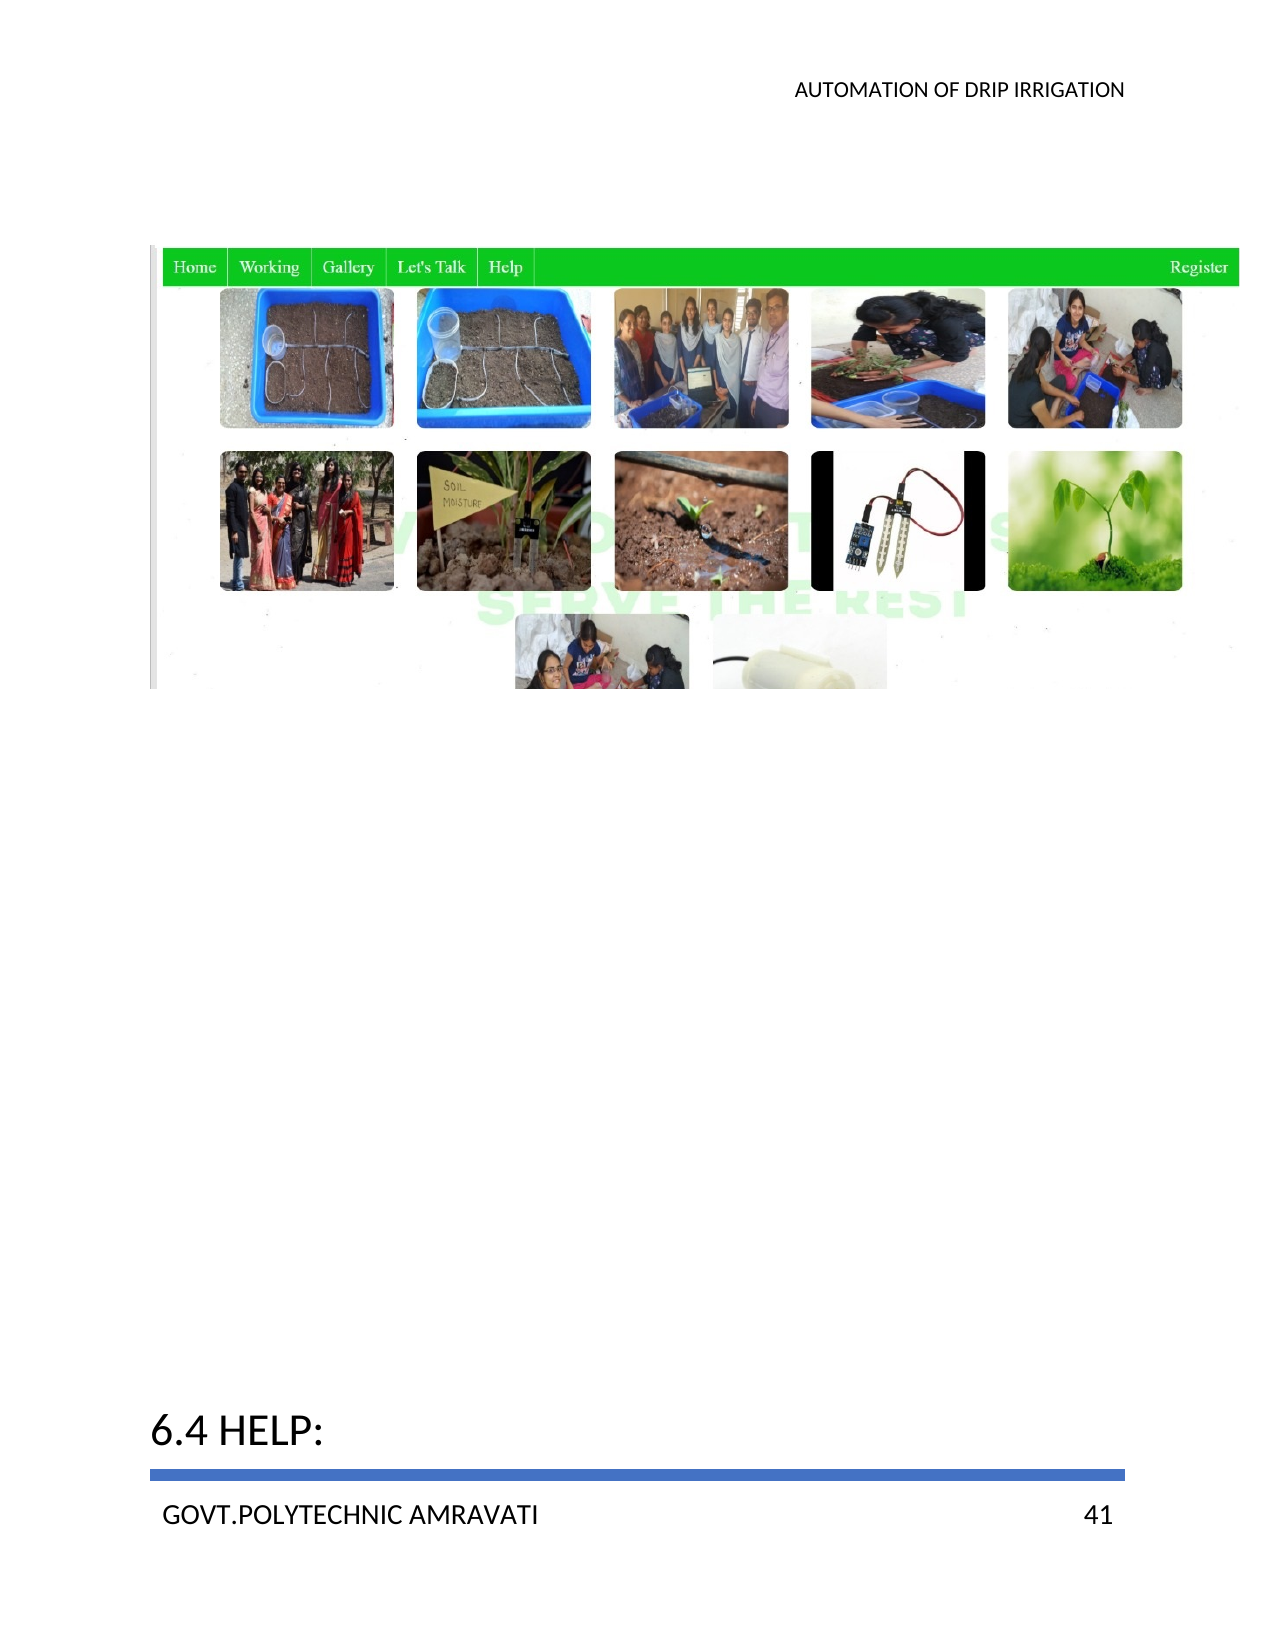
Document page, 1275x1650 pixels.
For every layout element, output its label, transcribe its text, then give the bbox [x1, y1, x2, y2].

text 6.4 HELP: [150, 1400, 1125, 1456]
picture [150, 150, 1240, 689]
